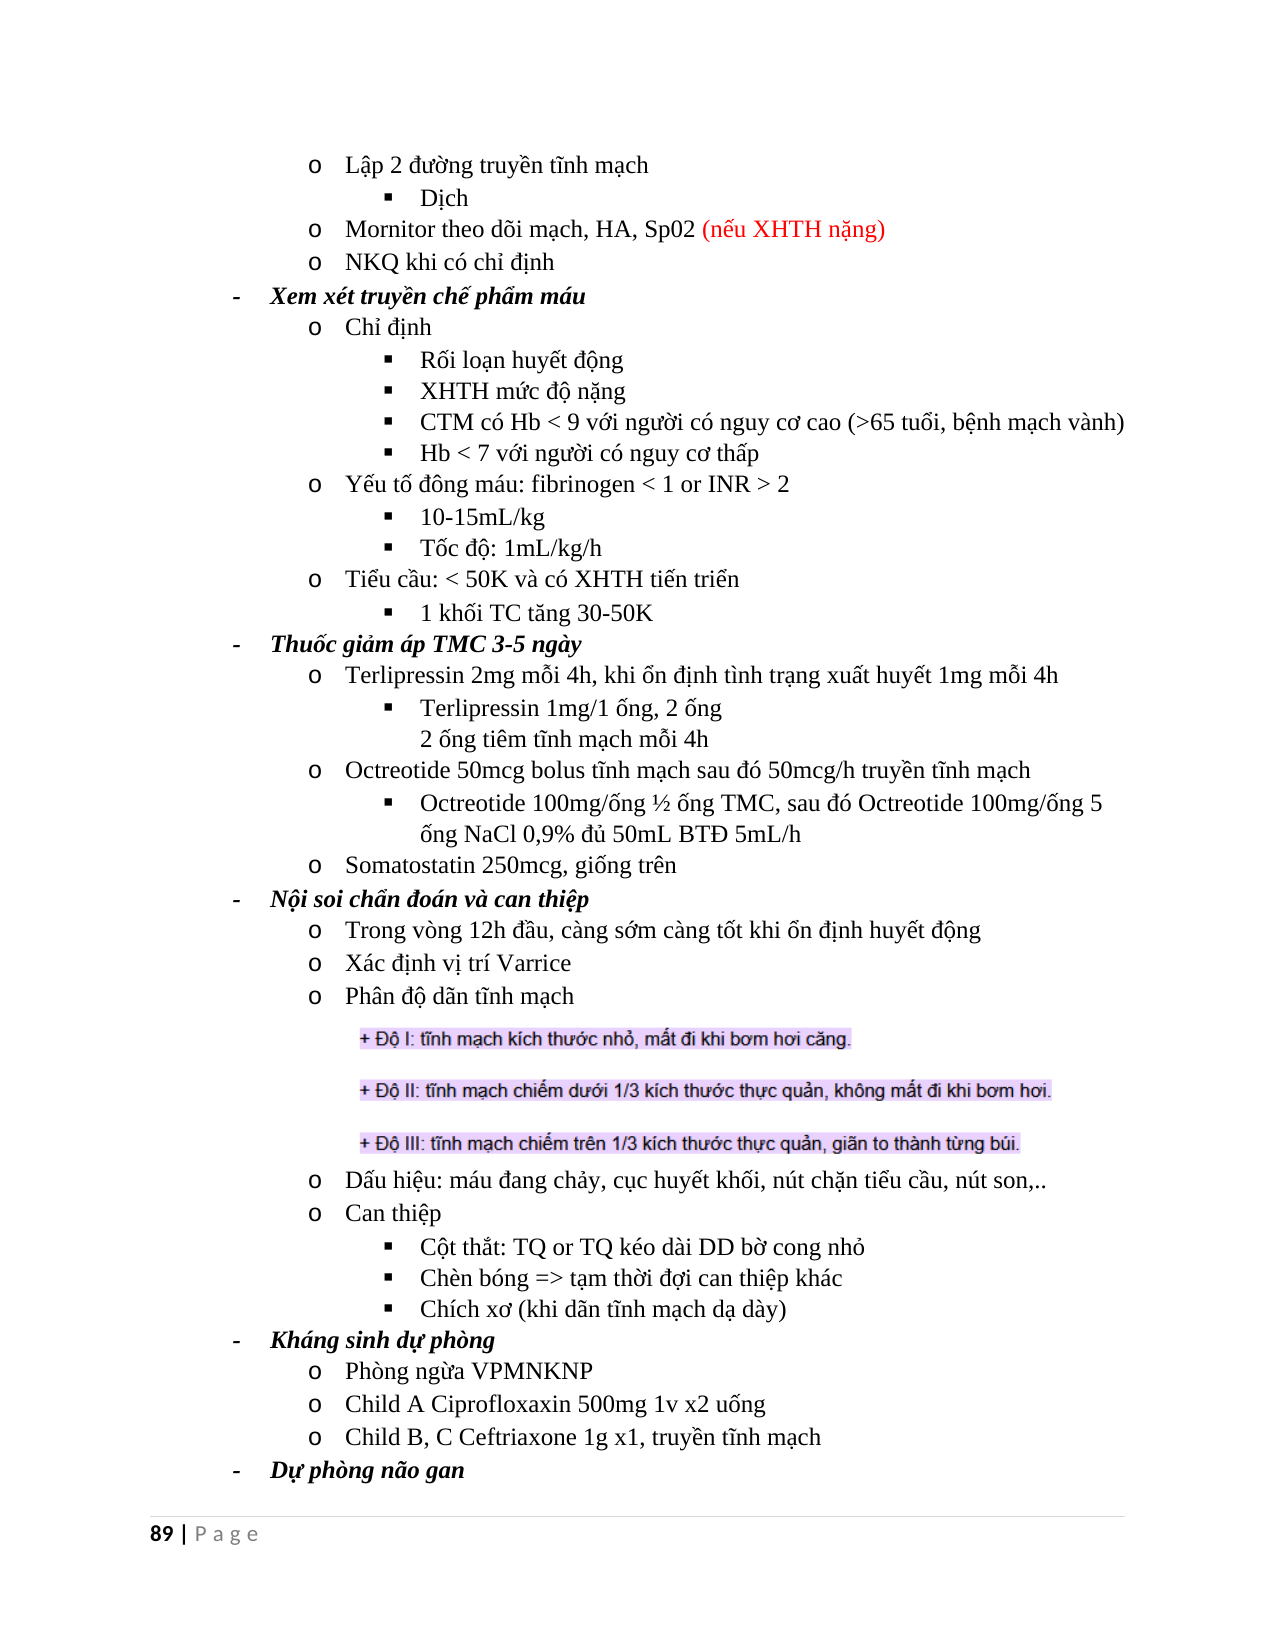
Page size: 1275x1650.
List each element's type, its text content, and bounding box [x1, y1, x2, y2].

list CTM có Hb < 9 với người có nguy cơ cao (>65 tuổi, bệnh mạch vành) [382, 407, 1125, 436]
list Lập 2 đường truyền tĩnh mạch [307, 150, 1125, 181]
list Dịch [382, 183, 1125, 212]
list Terlipressin 2mg mỗi 4h, khi ổn định tình trạng xuất huyết 1mg mỗi 4h [307, 660, 1125, 691]
list Chỉ định [307, 312, 1125, 343]
list Child B, C Ceftriaxone 1g x1, truyền tĩnh mạch [307, 1422, 1125, 1453]
list Chèn bóng => tạm thời đợi can thiệp khác [382, 1263, 1125, 1292]
list Thuốc giảm áp TMC 3-5 ngày [232, 629, 1125, 657]
list Chích xơ (khi dãn tĩnh mạch dạ dày) [382, 1294, 1125, 1323]
list Trong vòng 12h đầu, càng sớm càng tốt khi ổn định huyết động [307, 915, 1125, 946]
list Cột thắt: TQ or TQ kéo dài DD bờ cong nhỏ [382, 1232, 1125, 1261]
list Dự phòng não gan [232, 1456, 1125, 1484]
list Phân độ dãn tĩnh mạch [307, 981, 1125, 1012]
list NKQ khi có chỉ định [307, 247, 1125, 278]
list Mornitor theo dõi mạch, HA, Sp02 (nếu XHTH nặng) [307, 214, 1125, 245]
list Phòng ngừa VPMNKNP [307, 1356, 1125, 1387]
list Xác định vị trí Varrice [307, 948, 1125, 979]
list Dấu hiệu: máu đang chảy, cục huyết khối, nút chặn tiểu cầu, nút son,.. [307, 1165, 1125, 1196]
list Can thiệp [307, 1198, 1125, 1229]
list Octreotide 100mg/ống ½ ống TMC, sau đó Octreotide 100mg/ống 5 ống NaCl 0,9% đủ 50mL BTĐ 5mL/h [382, 788, 1125, 848]
list Tiểu cầu: < 50K và có XHTH tiến triển [307, 564, 1125, 595]
list Xem xét truyền chế phẩm máu [232, 281, 1125, 309]
list Tốc độ: 1mL/kg/h [382, 533, 1125, 562]
list Hb < 7 với người có nguy cơ thấp [382, 438, 1125, 467]
list Nội soi chẩn đoán và can thiệp [232, 884, 1125, 912]
list Octreotide 50mcg bolus tĩnh mạch sau đó 50mcg/h truyền tĩnh mạch [307, 755, 1125, 786]
list Somatostatin 250mcg, giống trên [307, 850, 1125, 881]
list 10-15mL/kg [382, 502, 1125, 531]
list 2 ống tiêm tĩnh mạch mỗi 4h [420, 724, 1125, 753]
list Rối loạn huyết động [382, 345, 1125, 374]
list Child A Ciprofloxaxin 500mg 1v x2 uống [307, 1389, 1125, 1420]
list Kháng sinh dự phòng [232, 1325, 1125, 1354]
list Terlipressin 1mg/1 ống, 2 ống [382, 693, 1125, 722]
picture [345, 1014, 1057, 1164]
list XHTH mức độ nặng [382, 376, 1125, 405]
list Yếu tố đông máu: fibrinogen < 1 or INR > 2 [307, 469, 1125, 500]
list 1 khối TC tăng 30-50K [382, 598, 1125, 626]
